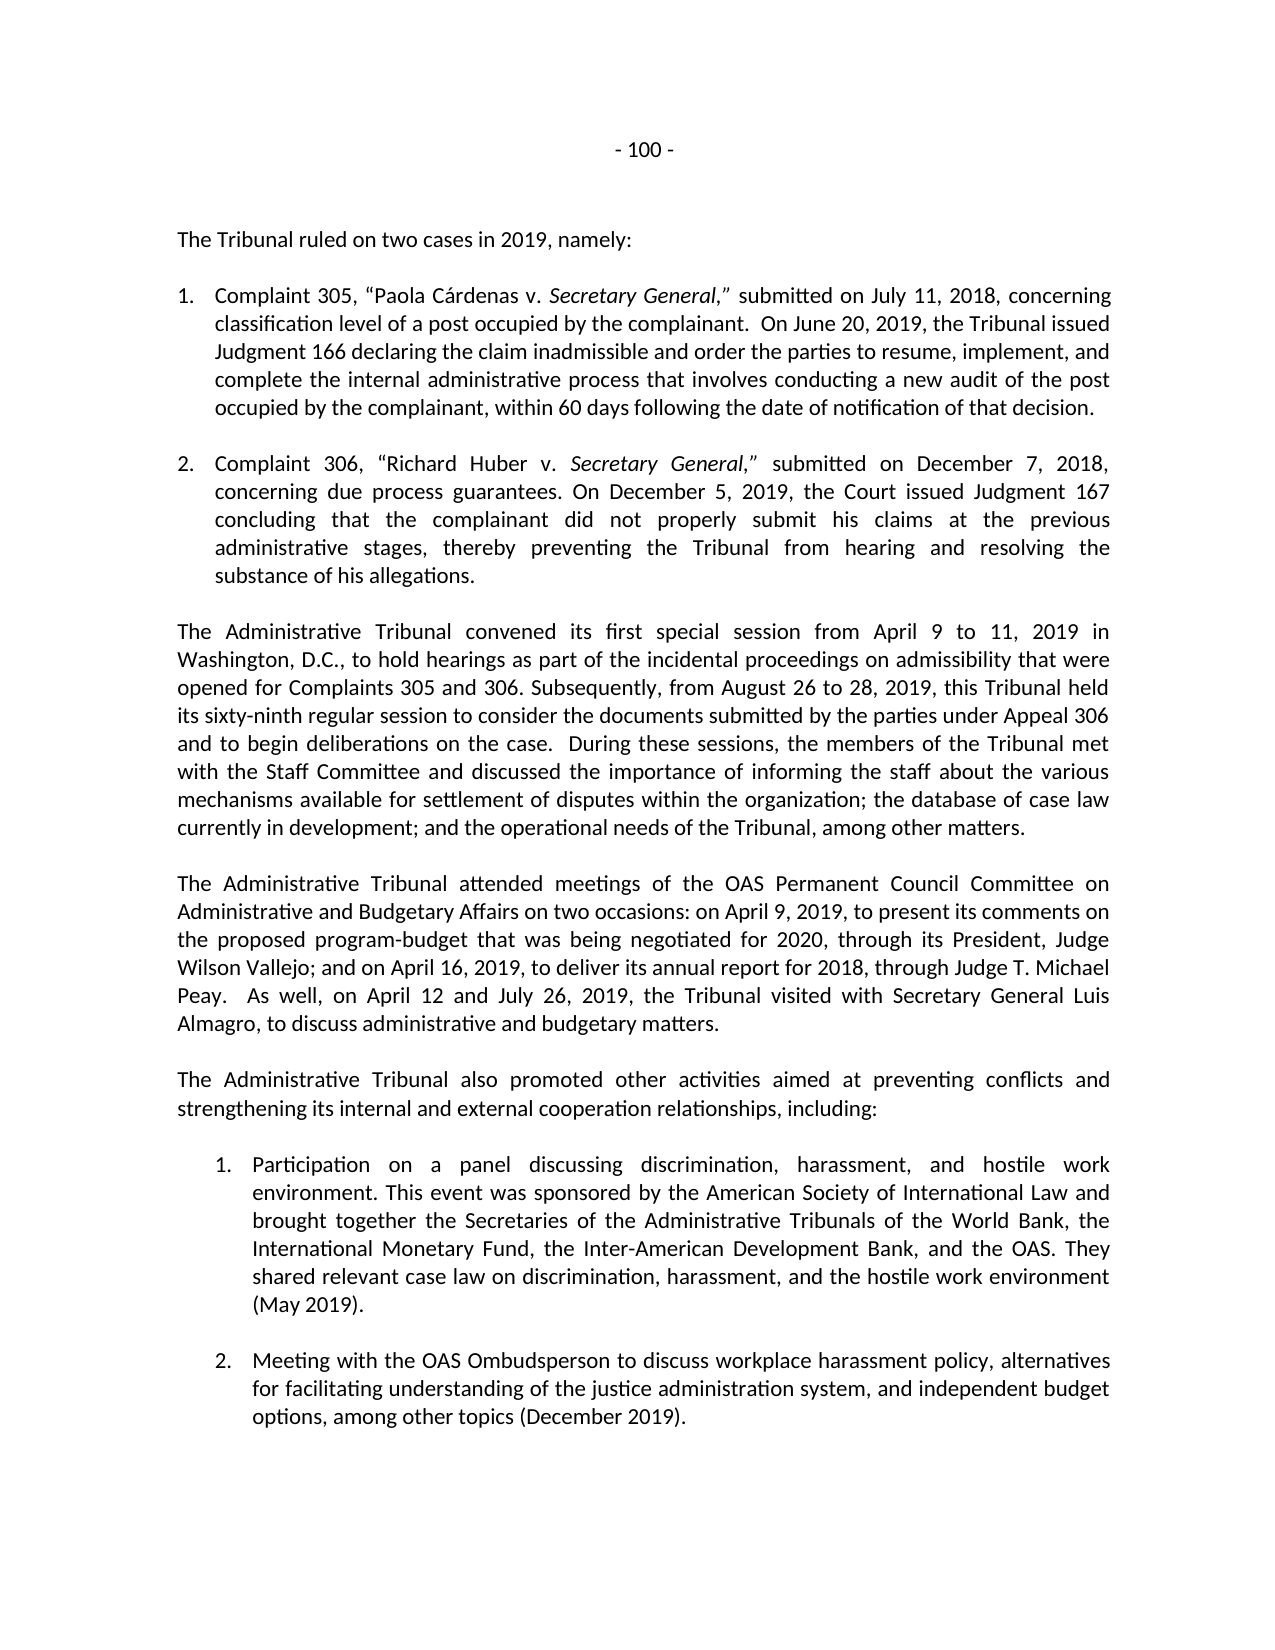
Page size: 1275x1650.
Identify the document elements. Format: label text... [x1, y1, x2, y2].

text The Administrative Tribunal attended meetings of the OAS Permanent Council Committee on Administrative and Budgetary Affairs on two occasions: on April 9, 2019, to present its comments on the proposed program-budget that was being negotiated for 2020, through its President, Judge Wilson Vallejo; and on April 16, 2019, to deliver its annual report for 2018, through Judge T. Michael Peay. As well, on April 12 and July 26, 2019, the Tribunal visited with Secretary General Luis Almagro, to discuss administrative and budgetary matters. [177, 869, 1111, 1038]
text The Administrative Tribunal convened its first special session from April 9 to 11, 2019 in Washington, D.C., to hold hearings as part of the incidental proceedings on admissibility that were opened for Complaints 305 and 306. Subsequently, from August 26 to 28, 2019, this Tribunal held its sixty-ninth regular session to consider the documents submitted by the parties under Appeal 306 and to begin deliberations on the case. During these sessions, the members of the Tribunal met with the Staff Committee and discussed the importance of informing the staff about the various mechanisms available for settlement of disputes within the organization; the database of case law currently in development; and the operational needs of the Tribunal, among other matters. [177, 617, 1111, 841]
text The Administrative Tribunal also promoted other activities aimed at preventing conflicts and strengthening its internal and external cooperation relationships, including: [177, 1066, 1111, 1122]
list Complaint 305, “Paola Cárdenas v. Secretary General,” submitted on July 11, 2018, concerning classification level of a post occupied by the complainant. On June 20, 2019, the Tribunal issued Judgment 166 declaring the claim inadmissible and order the parties to resume, implement, and complete the internal administrative process that involves conducting a new audit of the post occupied by the complainant, within 60 days following the date of notification of that decision. [177, 281, 1111, 421]
text The Tribunal ruled on two cases in 2019, namely: [177, 225, 1111, 253]
list Participation on a panel discussing discrimination, harassment, and hostile work environment. This event was sponsored by the American Society of International Law and brought together the Secretaries of the Administrative Tribunals of the World Bank, the International Monetary Fund, the Inter-American Development Bank, and the OAS. They shared relevant case law on discrimination, harassment, and the hostile work environment (May 2019). [214, 1150, 1111, 1318]
list Complaint 306, “Richard Huber v. Secretary General,” submitted on December 7, 2018, concerning due process guarantees. On December 5, 2019, the Court issued Judgment 167 concluding that the complainant did not properly submit his claims at the previous administrative stages, thereby preventing the Tribunal from hearing and resolving the substance of his allegations. [177, 449, 1111, 589]
list Meeting with the OAS Ombudsperson to discuss workplace harassment policy, alternatives for facilitating understanding of the justice administration system, and independent budget options, among other topics (December 2019). [214, 1346, 1111, 1430]
